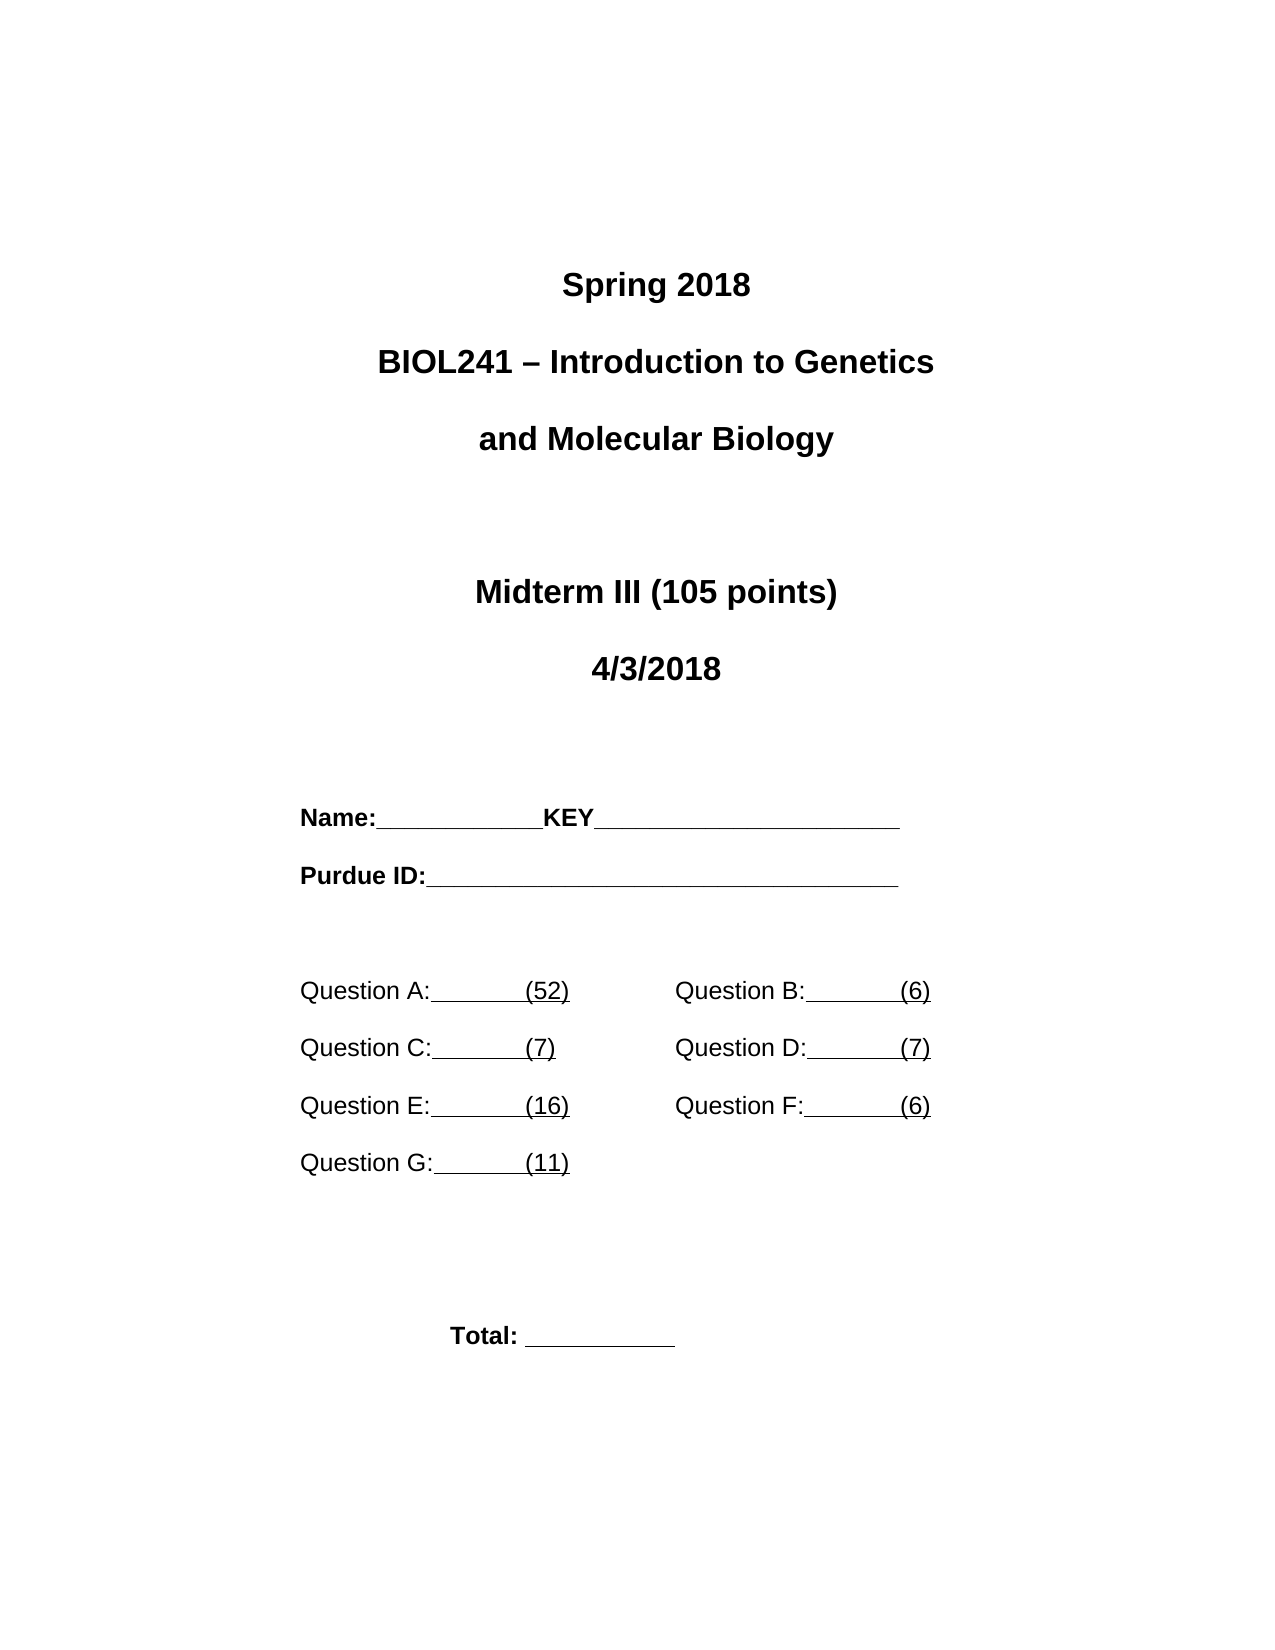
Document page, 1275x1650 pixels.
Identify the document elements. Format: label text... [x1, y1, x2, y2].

text Question C: (7) Question D: (7) [150, 1033, 1162, 1062]
text Question A: (52) Question B: (6) [150, 976, 1162, 1004]
text Question G: (11) [150, 1148, 1162, 1177]
text Total: [150, 1321, 1162, 1349]
text BIOL241 – Introduction to Genetics [150, 342, 1162, 380]
text Question E: (16) Question F: (6) [150, 1091, 1162, 1119]
text Purdue ID:__________________________________ [150, 861, 1162, 889]
text 4/3/2018 [150, 649, 1162, 688]
text and Molecular Biology [150, 419, 1162, 457]
text Spring 2018 [150, 265, 1162, 303]
text Midterm III (105 points) [150, 572, 1162, 611]
text Name:____________KEY______________________ [150, 803, 1162, 832]
